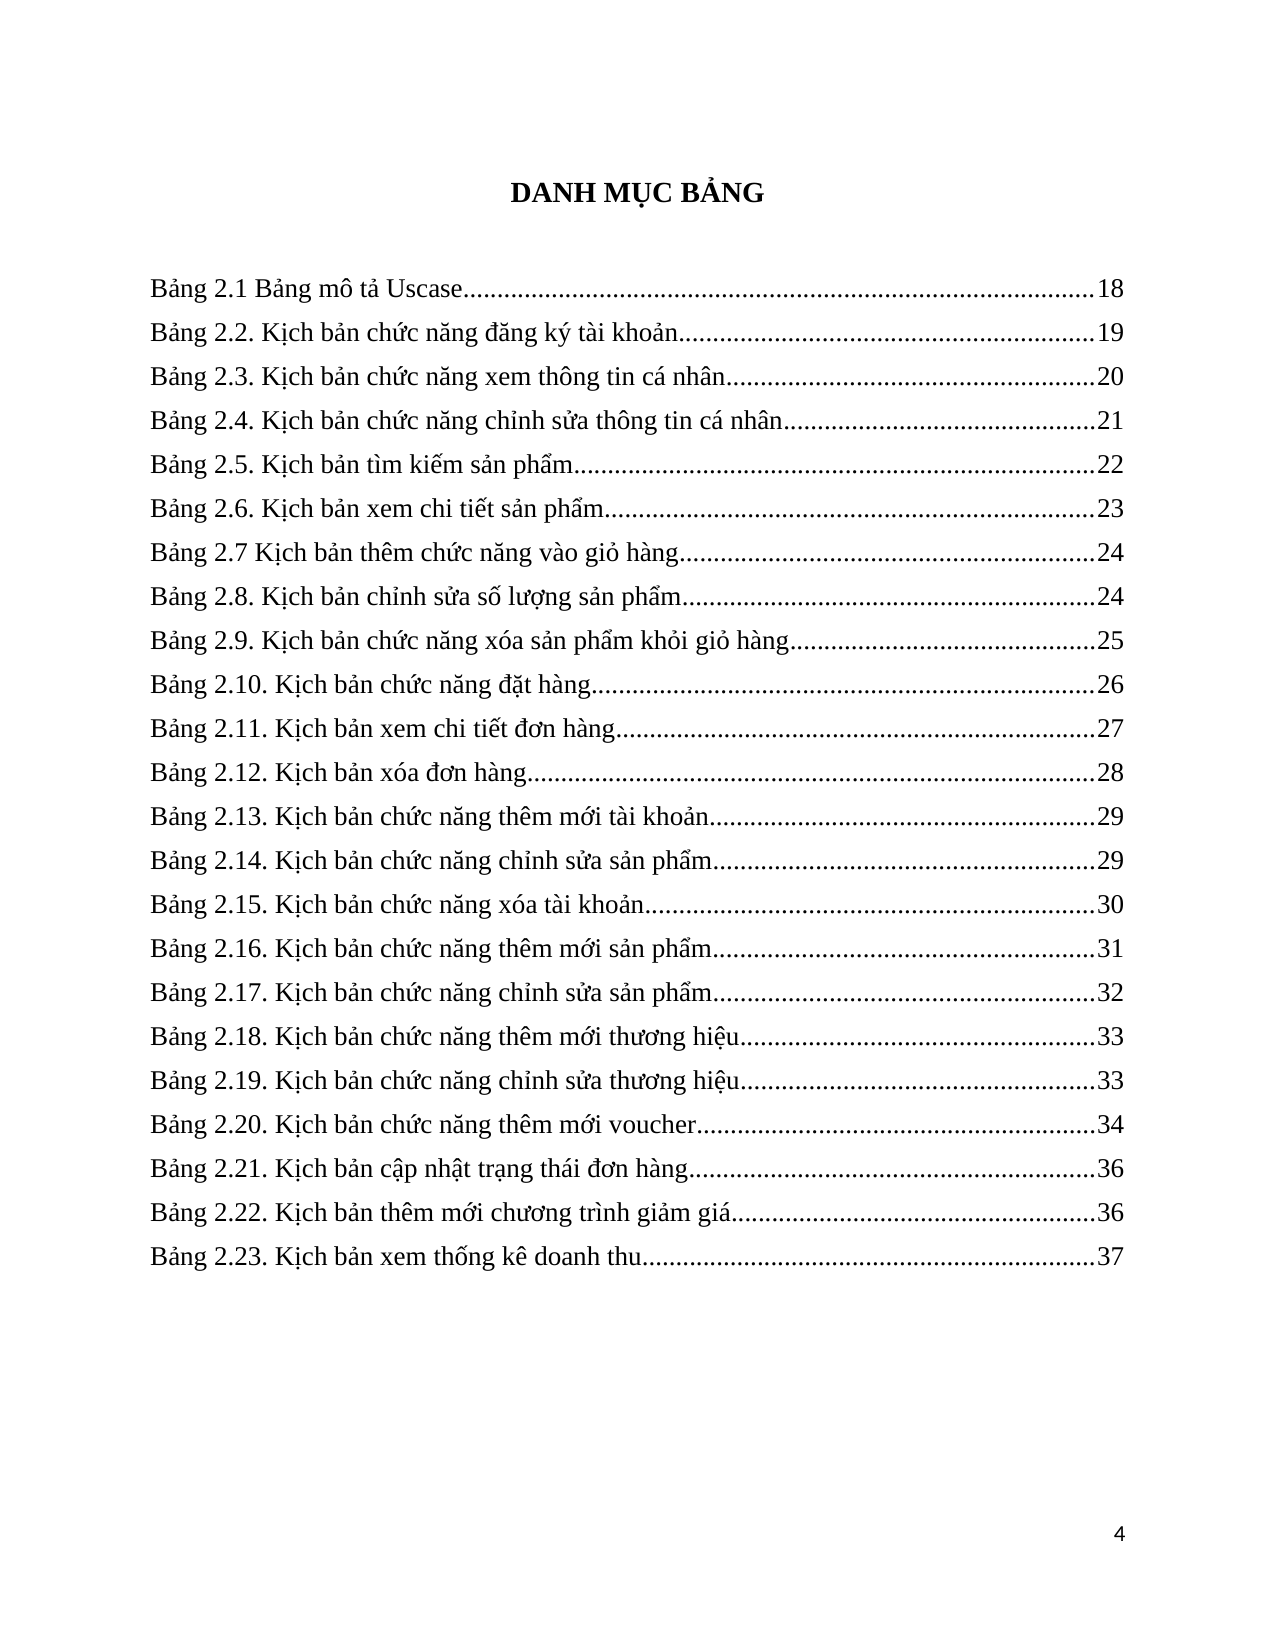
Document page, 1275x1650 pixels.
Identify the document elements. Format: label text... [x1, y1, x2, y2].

text Bảng 2.10. Kịch bản chức năng đặt hàng 26 [150, 668, 1125, 699]
text Bảng 2.4. Kịch bản chức năng chỉnh sửa thông tin cá nhân 21 [150, 404, 1125, 436]
text Bảng 2.1 Bảng mô tả Uscase 18 [150, 272, 1125, 304]
text Bảng 2.14. Kịch bản chức năng chỉnh sửa sản phẩm 29 [150, 844, 1125, 875]
text Bảng 2.6. Kịch bản xem chi tiết sản phẩm 23 [150, 492, 1125, 523]
text Bảng 2.19. Kịch bản chức năng chỉnh sửa thương hiệu 33 [150, 1064, 1125, 1095]
text Bảng 2.23. Kịch bản xem thống kê doanh thu 37 [150, 1239, 1125, 1271]
text Bảng 2.18. Kịch bản chức năng thêm mới thương hiệu 33 [150, 1020, 1125, 1051]
subtitle DANH MỤC BẢNG [150, 175, 1125, 208]
text Bảng 2.11. Kịch bản xem chi tiết đơn hàng 27 [150, 712, 1125, 743]
text Bảng 2.15. Kịch bản chức năng xóa tài khoản 30 [150, 888, 1125, 919]
text Bảng 2.7 Kịch bản thêm chức năng vào giỏ hàng 24 [150, 536, 1125, 567]
text Bảng 2.5. Kịch bản tìm kiếm sản phẩm 22 [150, 448, 1125, 479]
text Bảng 2.20. Kịch bản chức năng thêm mới voucher 34 [150, 1108, 1125, 1139]
text Bảng 2.12. Kịch bản xóa đơn hàng 28 [150, 756, 1125, 787]
text Bảng 2.2. Kịch bản chức năng đăng ký tài khoản 19 [150, 316, 1125, 348]
text Bảng 2.16. Kịch bản chức năng thêm mới sản phẩm 31 [150, 932, 1125, 963]
text Bảng 2.8. Kịch bản chỉnh sửa số lượng sản phẩm 24 [150, 580, 1125, 611]
text Bảng 2.21. Kịch bản cập nhật trạng thái đơn hàng 36 [150, 1152, 1125, 1183]
text Bảng 2.17. Kịch bản chức năng chỉnh sửa sản phẩm 32 [150, 976, 1125, 1007]
text Bảng 2.22. Kịch bản thêm mới chương trình giảm giá 36 [150, 1196, 1125, 1227]
text Bảng 2.9. Kịch bản chức năng xóa sản phẩm khỏi giỏ hàng 25 [150, 624, 1125, 655]
text Bảng 2.3. Kịch bản chức năng xem thông tin cá nhân 20 [150, 360, 1125, 392]
text Bảng 2.13. Kịch bản chức năng thêm mới tài khoản 29 [150, 800, 1125, 831]
